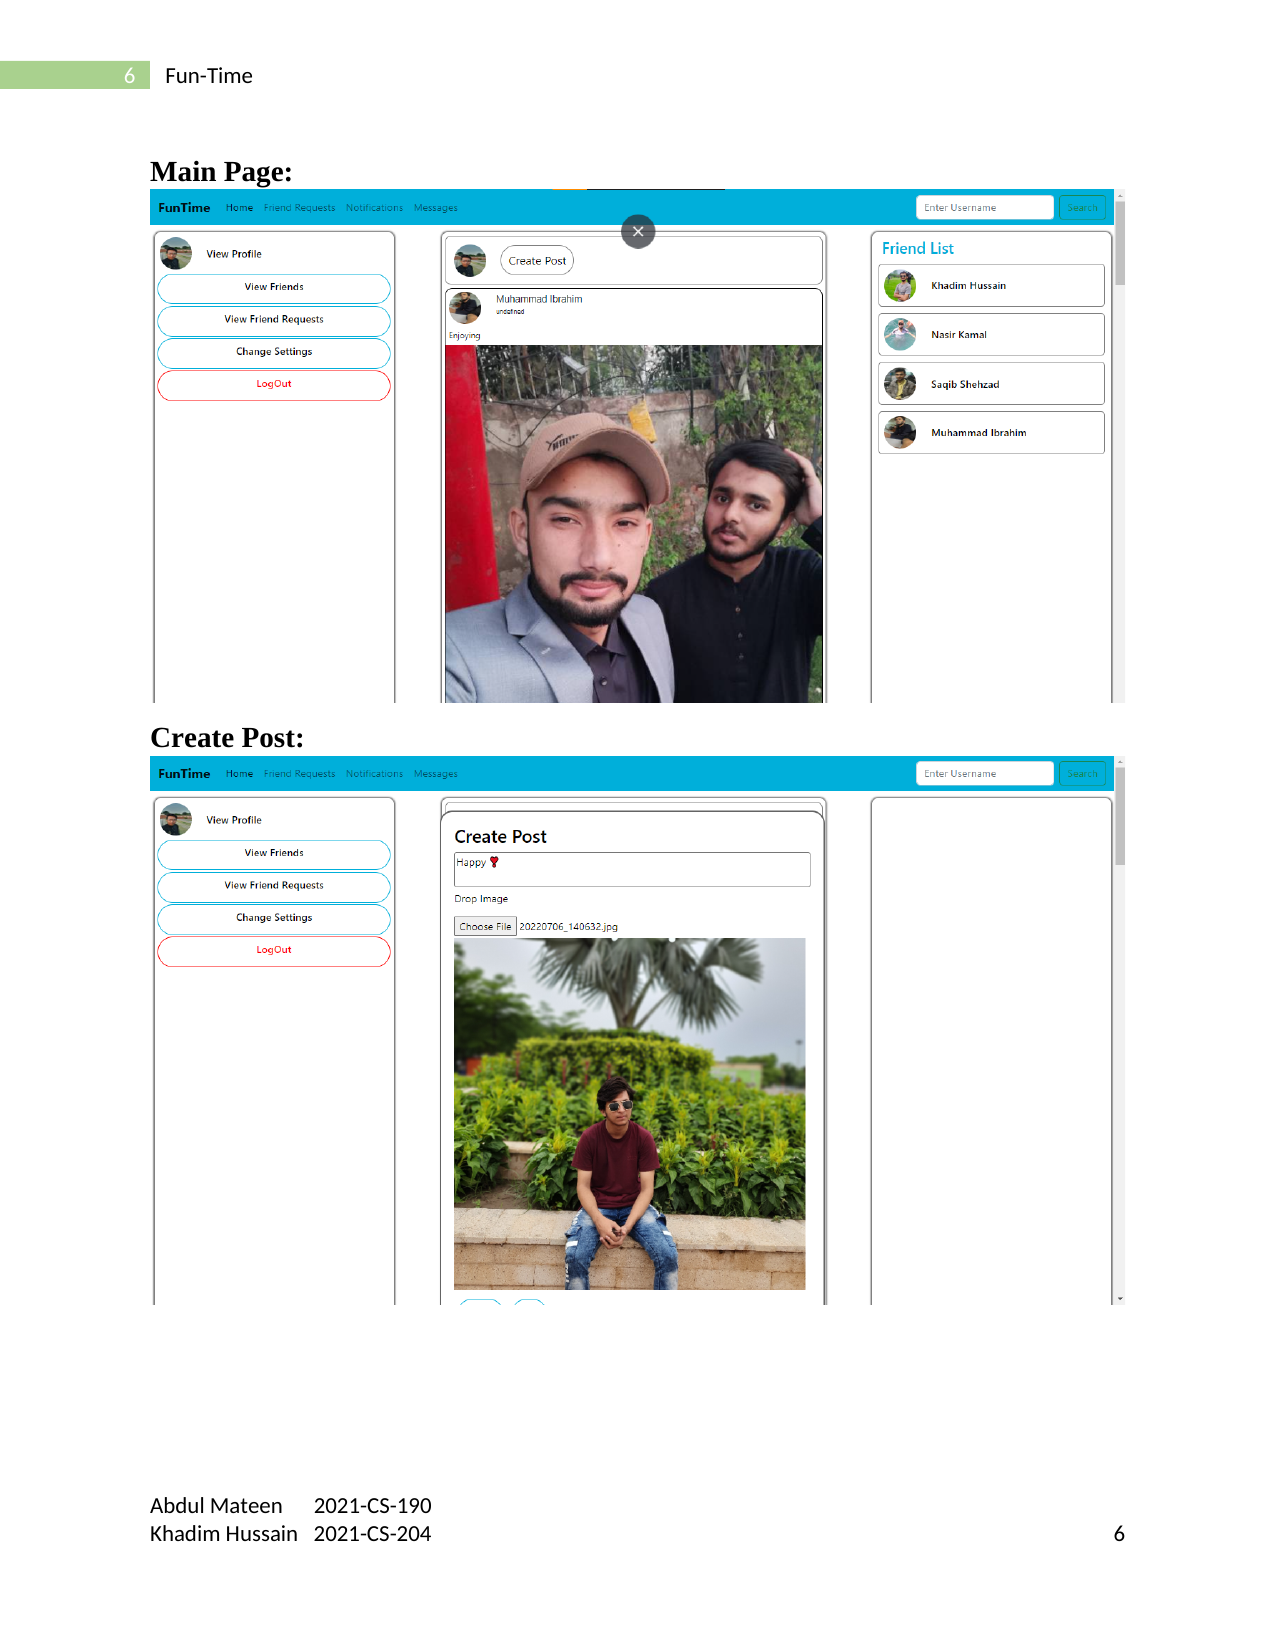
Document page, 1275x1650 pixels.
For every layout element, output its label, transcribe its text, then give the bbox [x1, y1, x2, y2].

picture [917, 196, 1053, 219]
picture [150, 189, 1125, 703]
subtitle Create Post: [150, 721, 1125, 754]
subtitle Main Page: [150, 154, 1125, 188]
picture [150, 756, 1125, 1305]
picture [917, 762, 1053, 785]
